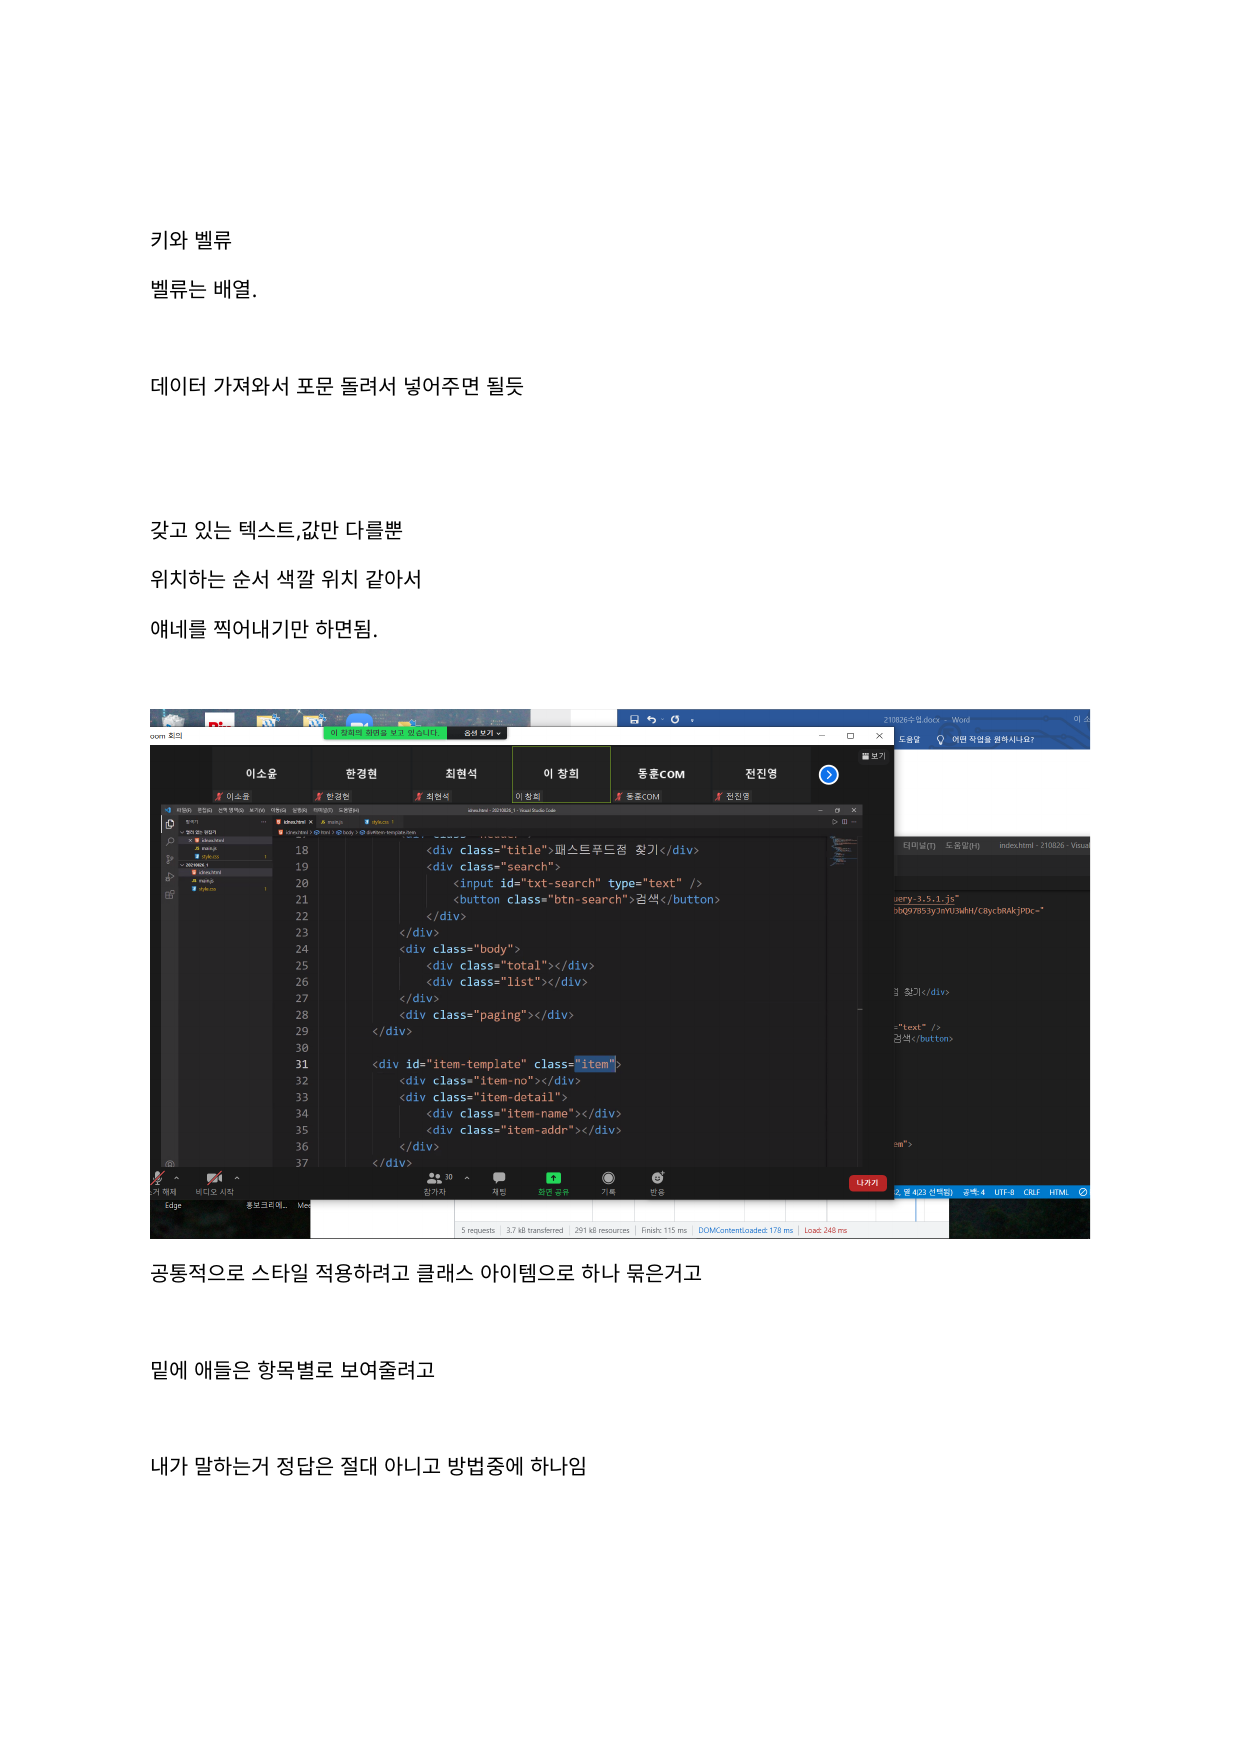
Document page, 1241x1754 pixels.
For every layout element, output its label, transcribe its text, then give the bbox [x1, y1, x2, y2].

text 공통적으로 스타일 적용하려고 클래스 아이템으로 하나 묶은거고 [150, 1257, 1090, 1287]
text 벨류는 배열. [150, 274, 1090, 304]
text 밑에 애들은 항목별로 보여줄려고 [150, 1354, 1090, 1384]
text 갖고 있는 텍스트,값만 다를뿐 [150, 514, 1090, 544]
picture [150, 709, 1091, 1239]
text 위치하는 순서 색깔 위치 같아서 [150, 564, 1090, 594]
text 데이터 가져와서 포문 돌려서 넣어주면 될듯 [150, 370, 1090, 401]
text 내가 말하는거 정답은 절대 아니고 방법중에 하나임 [150, 1450, 1090, 1481]
text 키와 벨류 [150, 224, 1090, 255]
text 얘네를 찍어내기만 하면됨. [150, 613, 1090, 643]
